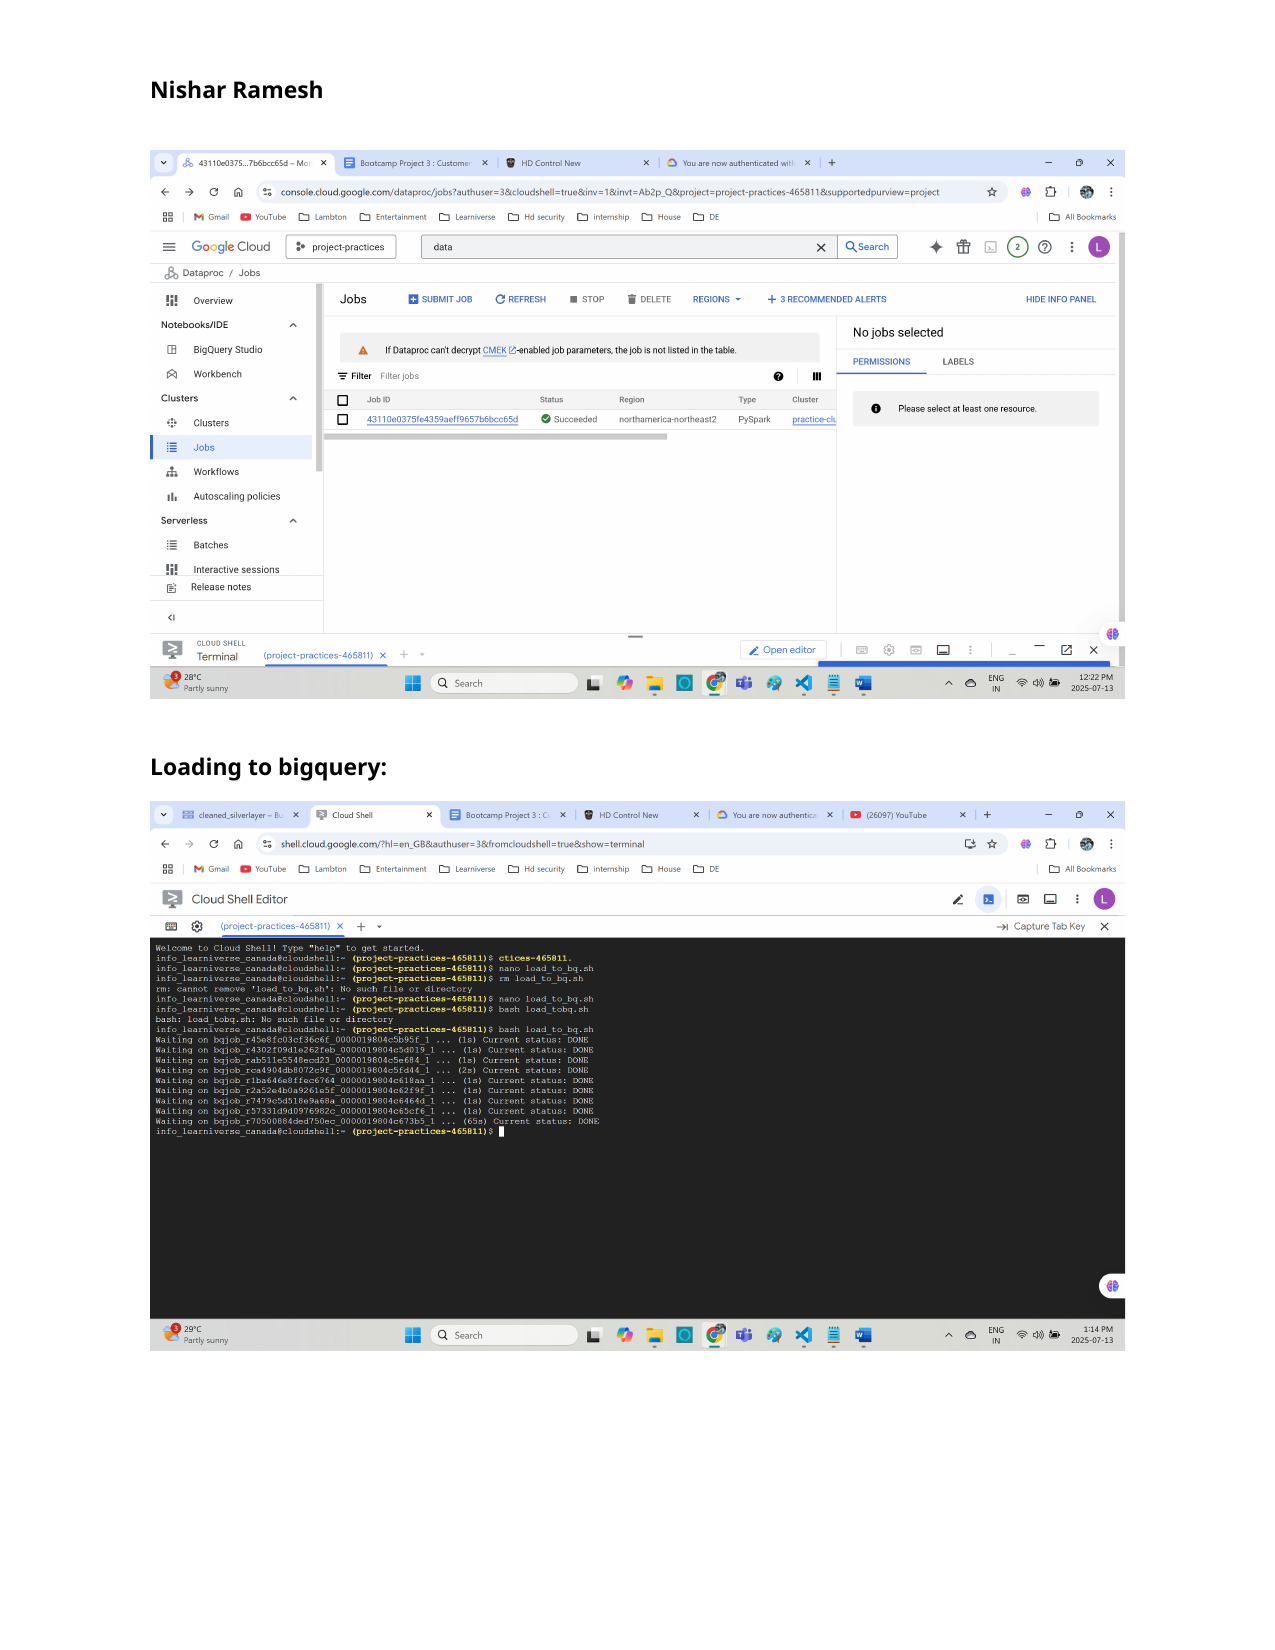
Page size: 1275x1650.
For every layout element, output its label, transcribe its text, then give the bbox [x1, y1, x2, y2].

text Loading to bigquery: [150, 718, 1125, 783]
picture [150, 801, 1125, 1351]
picture [150, 150, 1125, 699]
